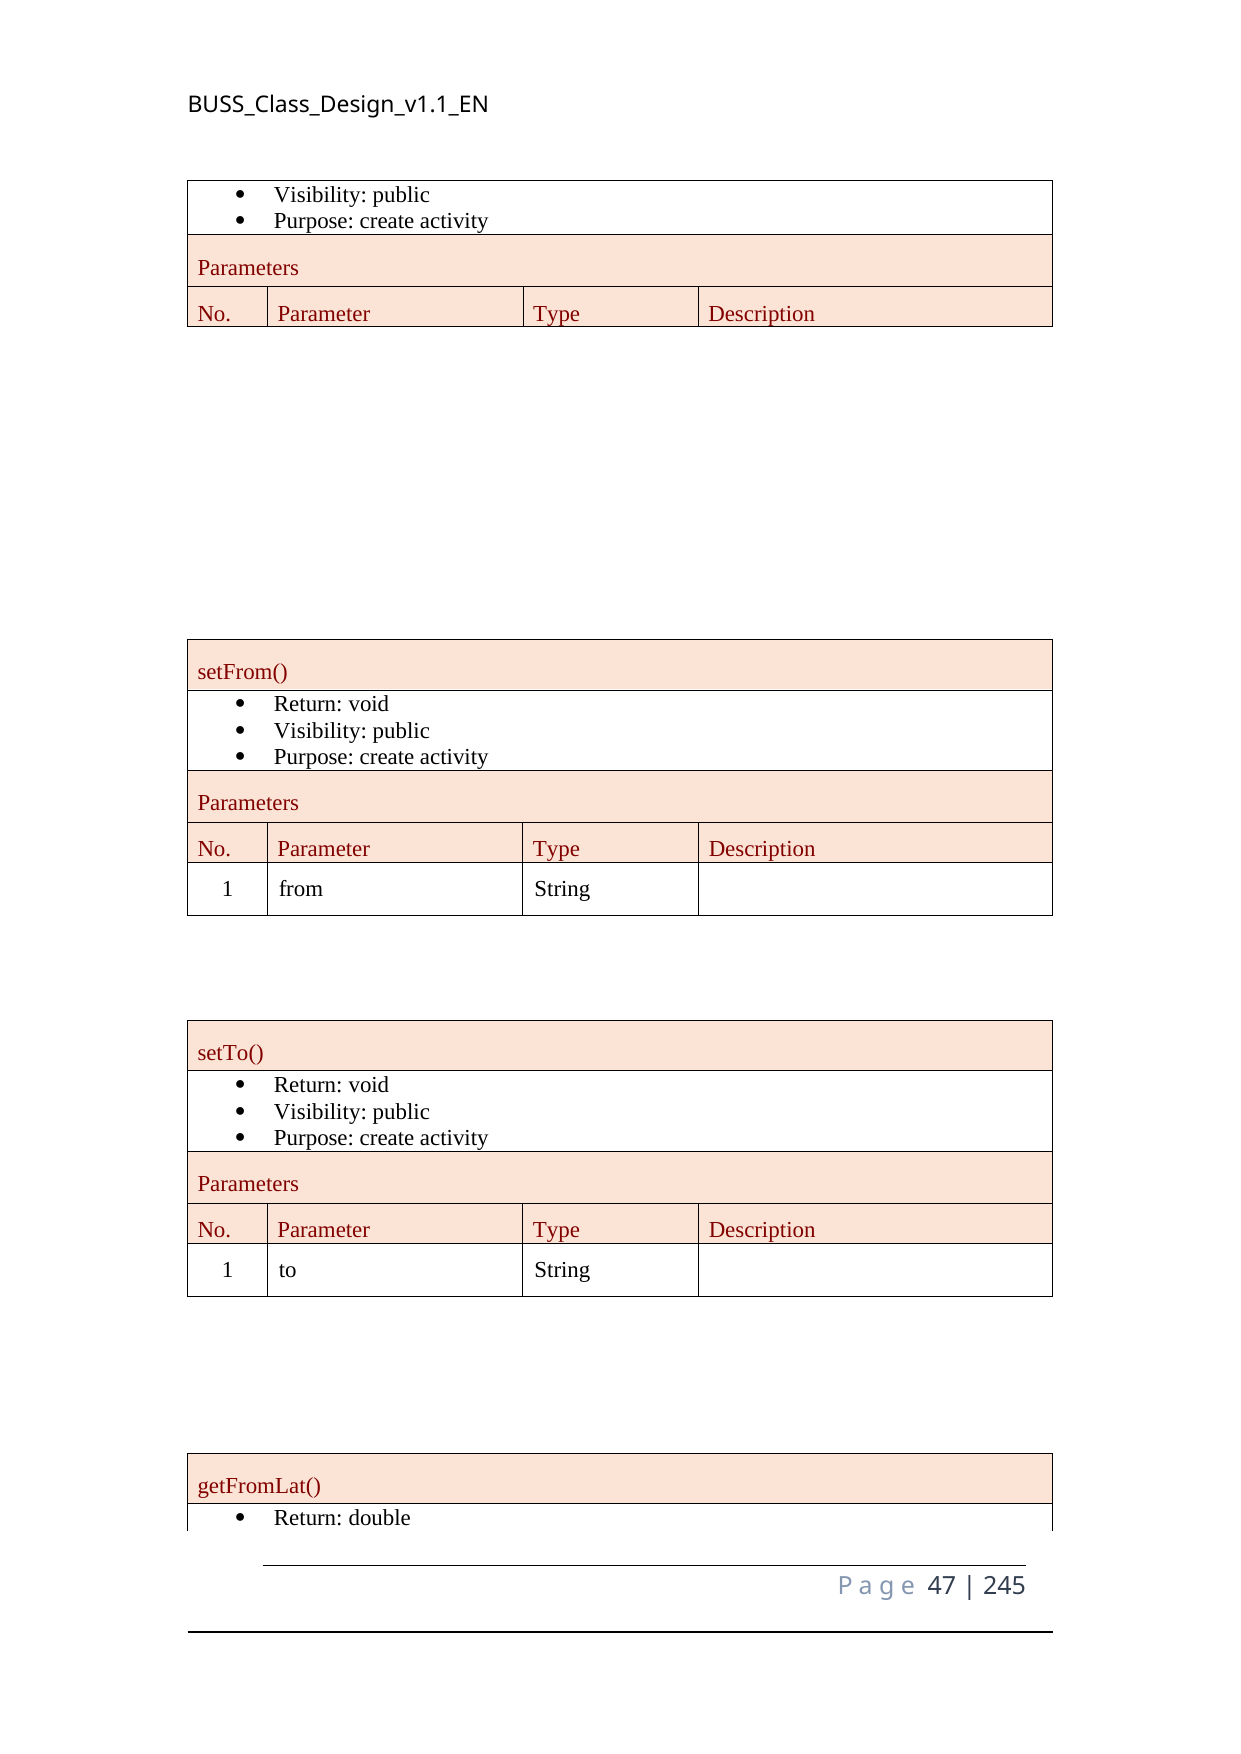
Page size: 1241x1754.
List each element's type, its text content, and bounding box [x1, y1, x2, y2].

table_cell String [523, 863, 698, 915]
table_cell Parameters [188, 1152, 1052, 1203]
table_cell Parameter [268, 287, 523, 326]
table_cell No. [188, 287, 267, 326]
table_cell Parameters [188, 235, 1052, 286]
table_cell String [523, 1244, 698, 1296]
table_header getFromLat() [188, 1454, 1052, 1503]
table_header setFrom() [188, 640, 1052, 689]
table_cell [699, 1244, 1052, 1296]
table_cell Parameter [268, 823, 522, 862]
table_cell Type [523, 823, 698, 862]
table_header setTo() [188, 1021, 1052, 1070]
table_cell Type [523, 1204, 698, 1243]
table_cell [699, 863, 1052, 915]
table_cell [188, 1504, 1052, 1531]
table_cell Description [699, 1204, 1052, 1243]
table_cell Type [524, 287, 698, 326]
table_cell to [268, 1244, 522, 1296]
table_cell Description [699, 287, 1052, 326]
table_cell 1 [188, 1244, 267, 1296]
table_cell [188, 181, 1052, 234]
table_cell Return: void Visibility: public Purpose: create activity [188, 1071, 1052, 1151]
table_cell from [268, 863, 522, 915]
table_cell Parameter [268, 1204, 522, 1243]
table_cell Description [699, 823, 1052, 862]
table_cell Parameters [188, 771, 1052, 822]
table_cell No. [188, 823, 267, 862]
table_cell No. [188, 1204, 267, 1243]
table_cell 1 [188, 863, 267, 915]
table_cell Return: void Visibility: public Purpose: create activity [188, 691, 1052, 769]
